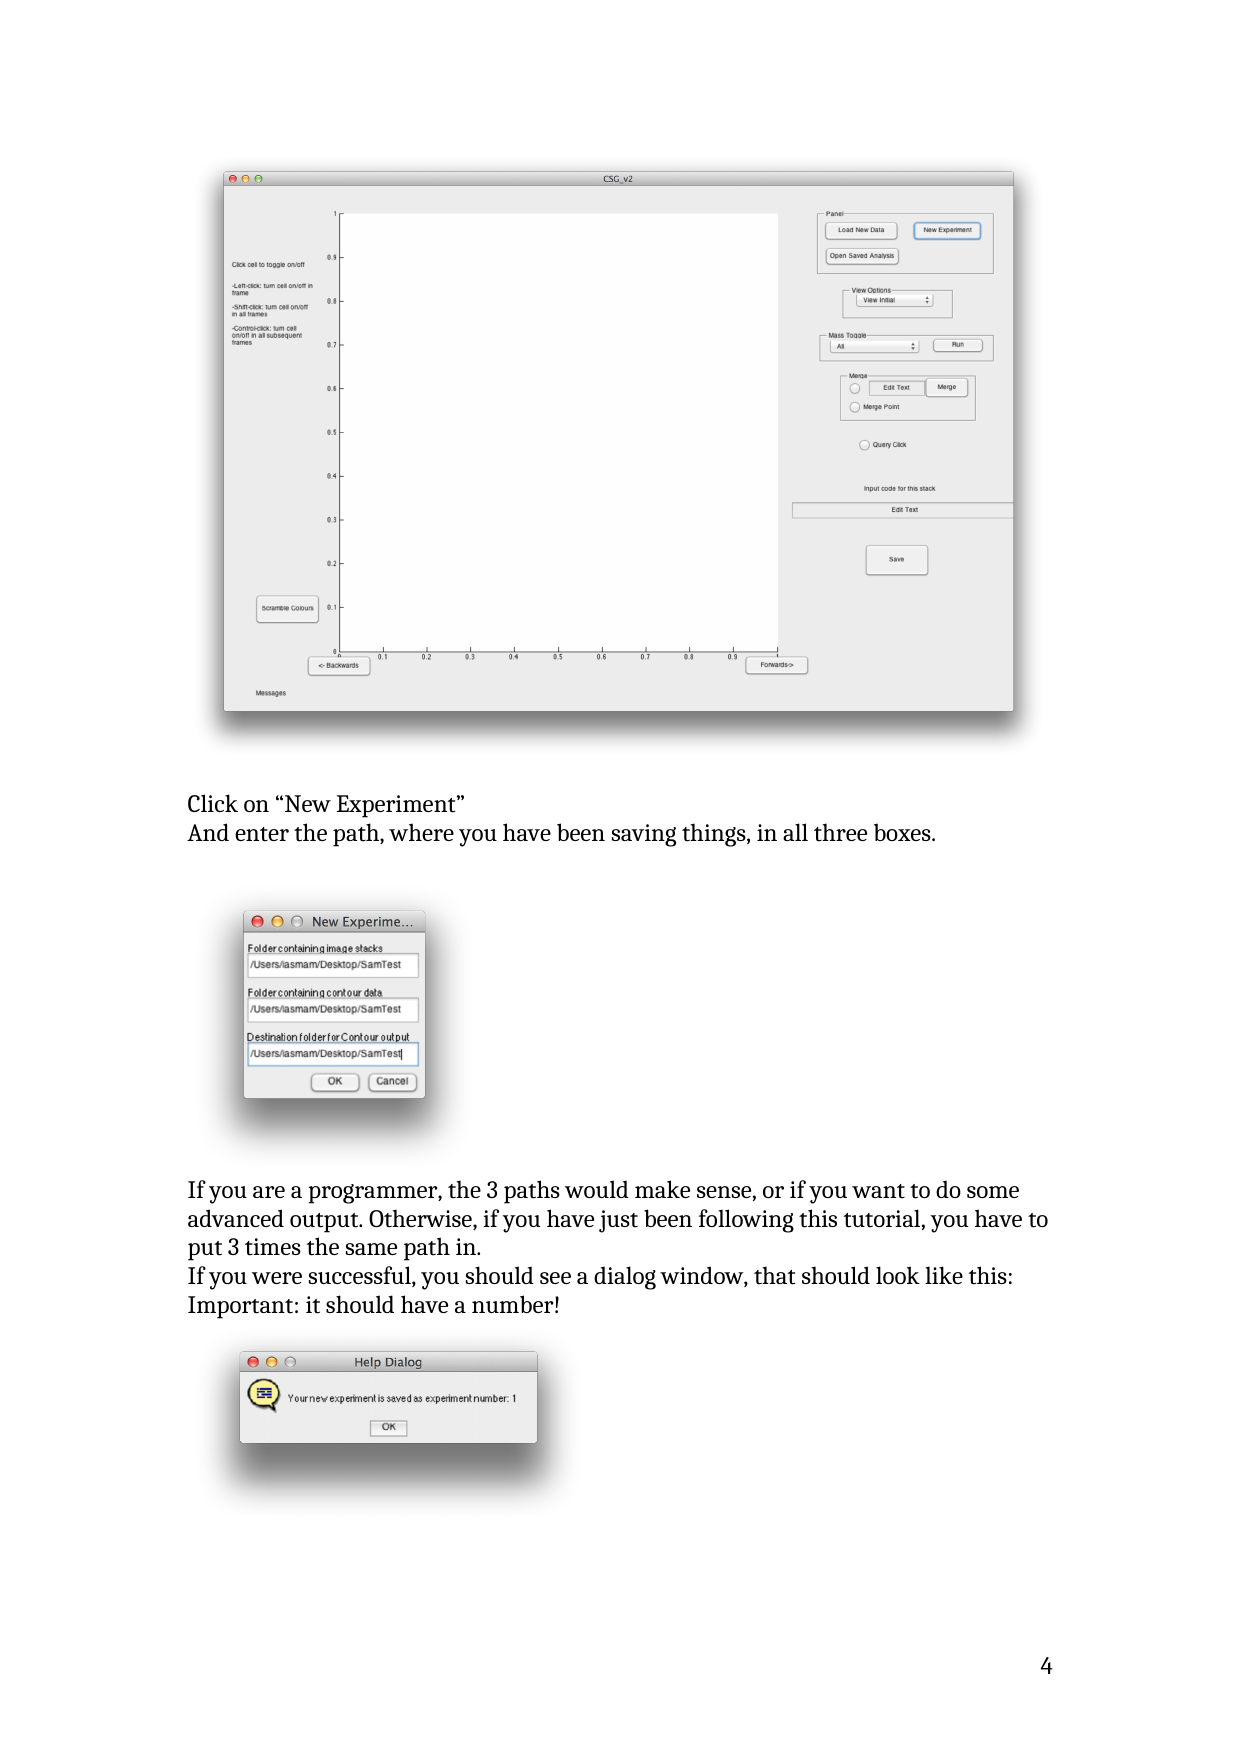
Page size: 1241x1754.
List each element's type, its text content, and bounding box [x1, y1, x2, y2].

text And enter the path, where you have been saving things, in all three boxes. [187, 819, 1053, 848]
picture [187, 1319, 590, 1516]
picture [187, 150, 1050, 762]
text If you were successful, you should see a dialog window, that should look like this: Important: it should have a number! [187, 1262, 1053, 1319]
text Click on “New Experiment” [187, 790, 1053, 819]
text If you are a programmer, the 3 paths would make sense, or if you want to do some advanced output. Otherwise, if you have just been following this tutorial, you have to put 3 times the same path in. [187, 1176, 1053, 1262]
picture [187, 876, 481, 1176]
